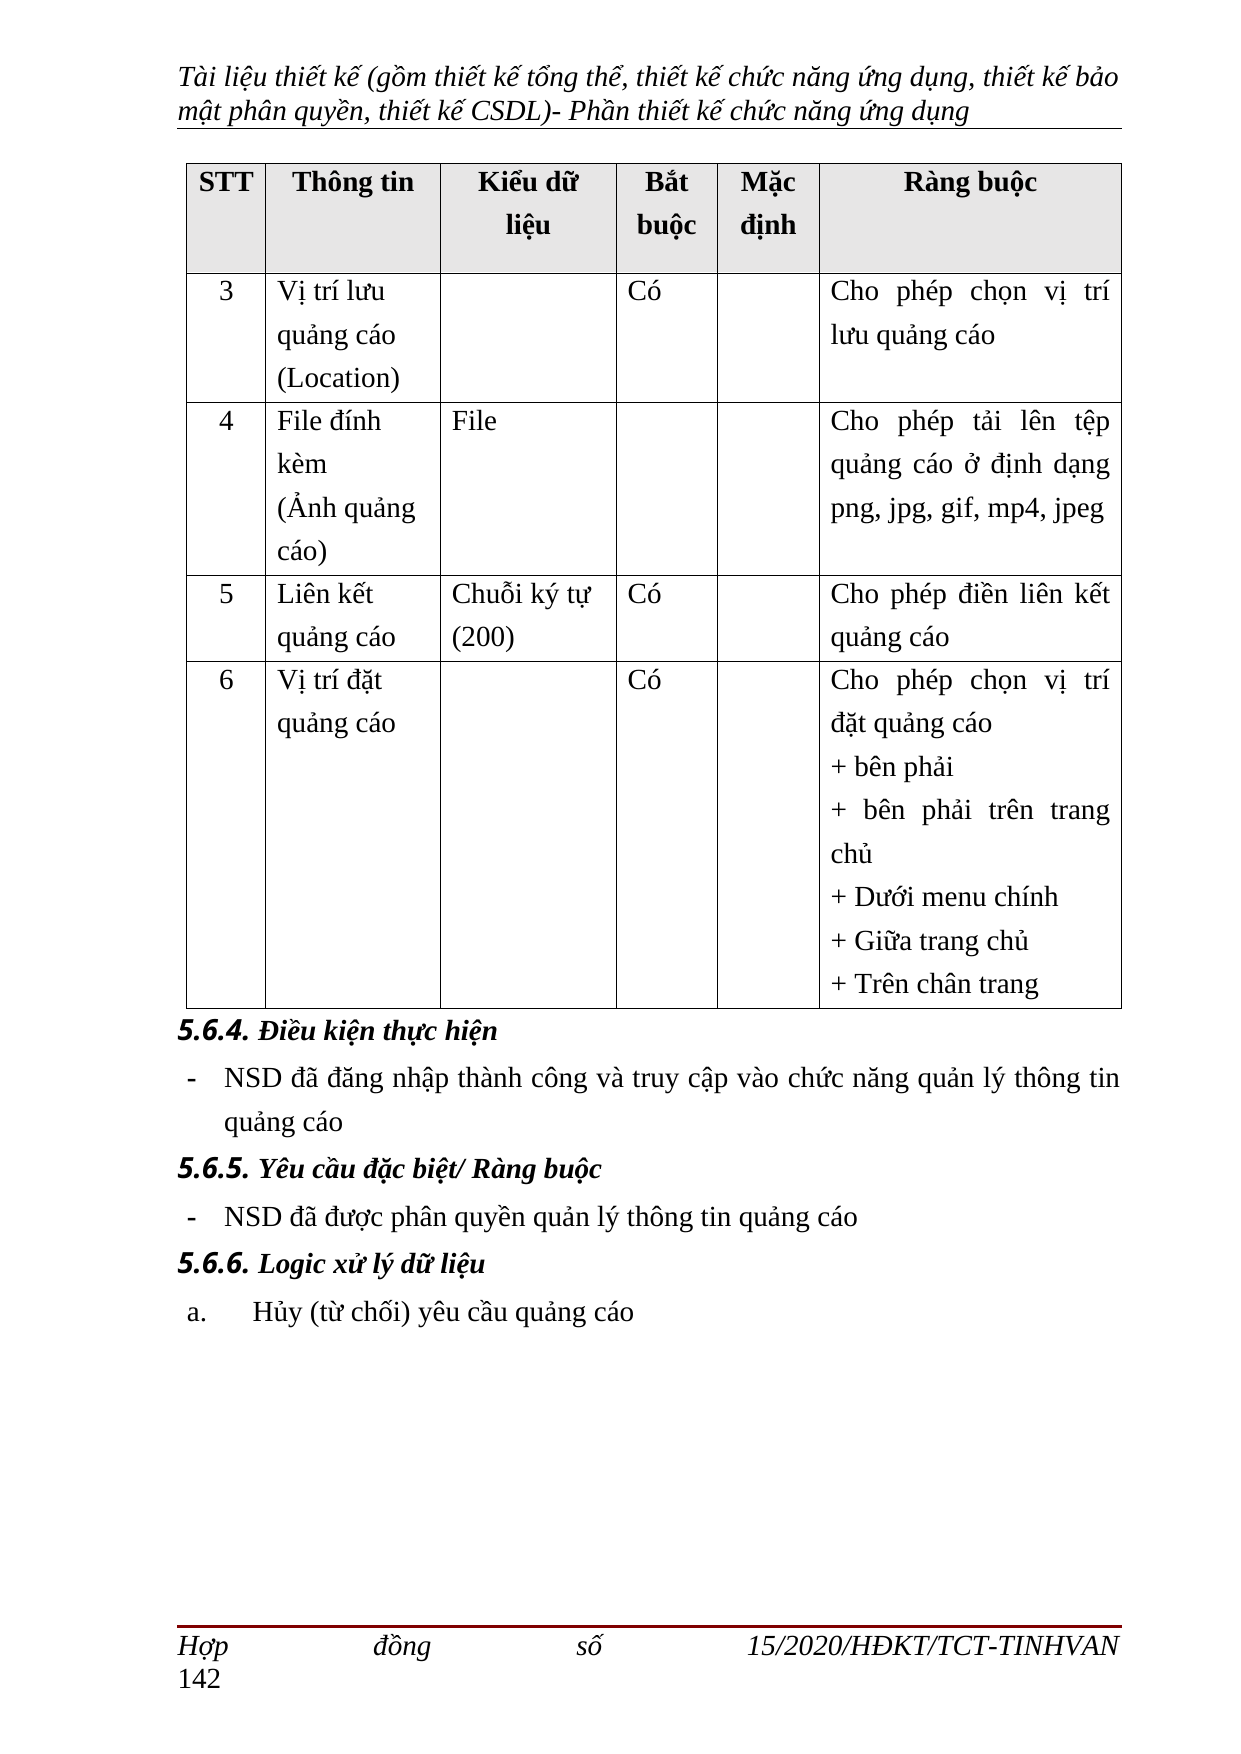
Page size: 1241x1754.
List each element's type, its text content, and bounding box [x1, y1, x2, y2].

text NSD đã đăng nhập thành công và truy cập vào chức năng quản lý thông tin quảng cáo [187, 1061, 1122, 1138]
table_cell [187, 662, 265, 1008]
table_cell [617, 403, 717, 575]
text NSD đã được phân quyền quản lý thông tin quảng cáo [187, 1199, 1122, 1233]
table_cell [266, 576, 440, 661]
subtitle Logic xử lý dữ liệu [177, 1243, 1122, 1282]
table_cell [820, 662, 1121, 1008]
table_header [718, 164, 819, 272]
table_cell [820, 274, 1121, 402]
subtitle Điều kiện thực hiện [177, 1009, 1122, 1049]
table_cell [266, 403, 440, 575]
list Hủy (từ chối) yêu cầu quảng cáo [187, 1294, 1122, 1328]
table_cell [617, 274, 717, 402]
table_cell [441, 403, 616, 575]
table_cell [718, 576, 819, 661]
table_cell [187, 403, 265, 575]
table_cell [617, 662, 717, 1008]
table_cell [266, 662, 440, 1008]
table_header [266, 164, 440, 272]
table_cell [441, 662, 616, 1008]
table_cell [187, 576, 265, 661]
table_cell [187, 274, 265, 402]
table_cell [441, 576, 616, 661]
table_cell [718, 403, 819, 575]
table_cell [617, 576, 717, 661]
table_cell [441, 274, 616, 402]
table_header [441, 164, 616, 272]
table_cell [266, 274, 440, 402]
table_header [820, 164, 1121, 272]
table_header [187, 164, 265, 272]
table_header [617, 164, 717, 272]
subtitle Yêu cầu đặc biệt/ Ràng buộc [177, 1148, 1122, 1187]
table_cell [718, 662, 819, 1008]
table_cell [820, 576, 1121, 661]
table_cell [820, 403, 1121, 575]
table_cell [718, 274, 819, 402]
